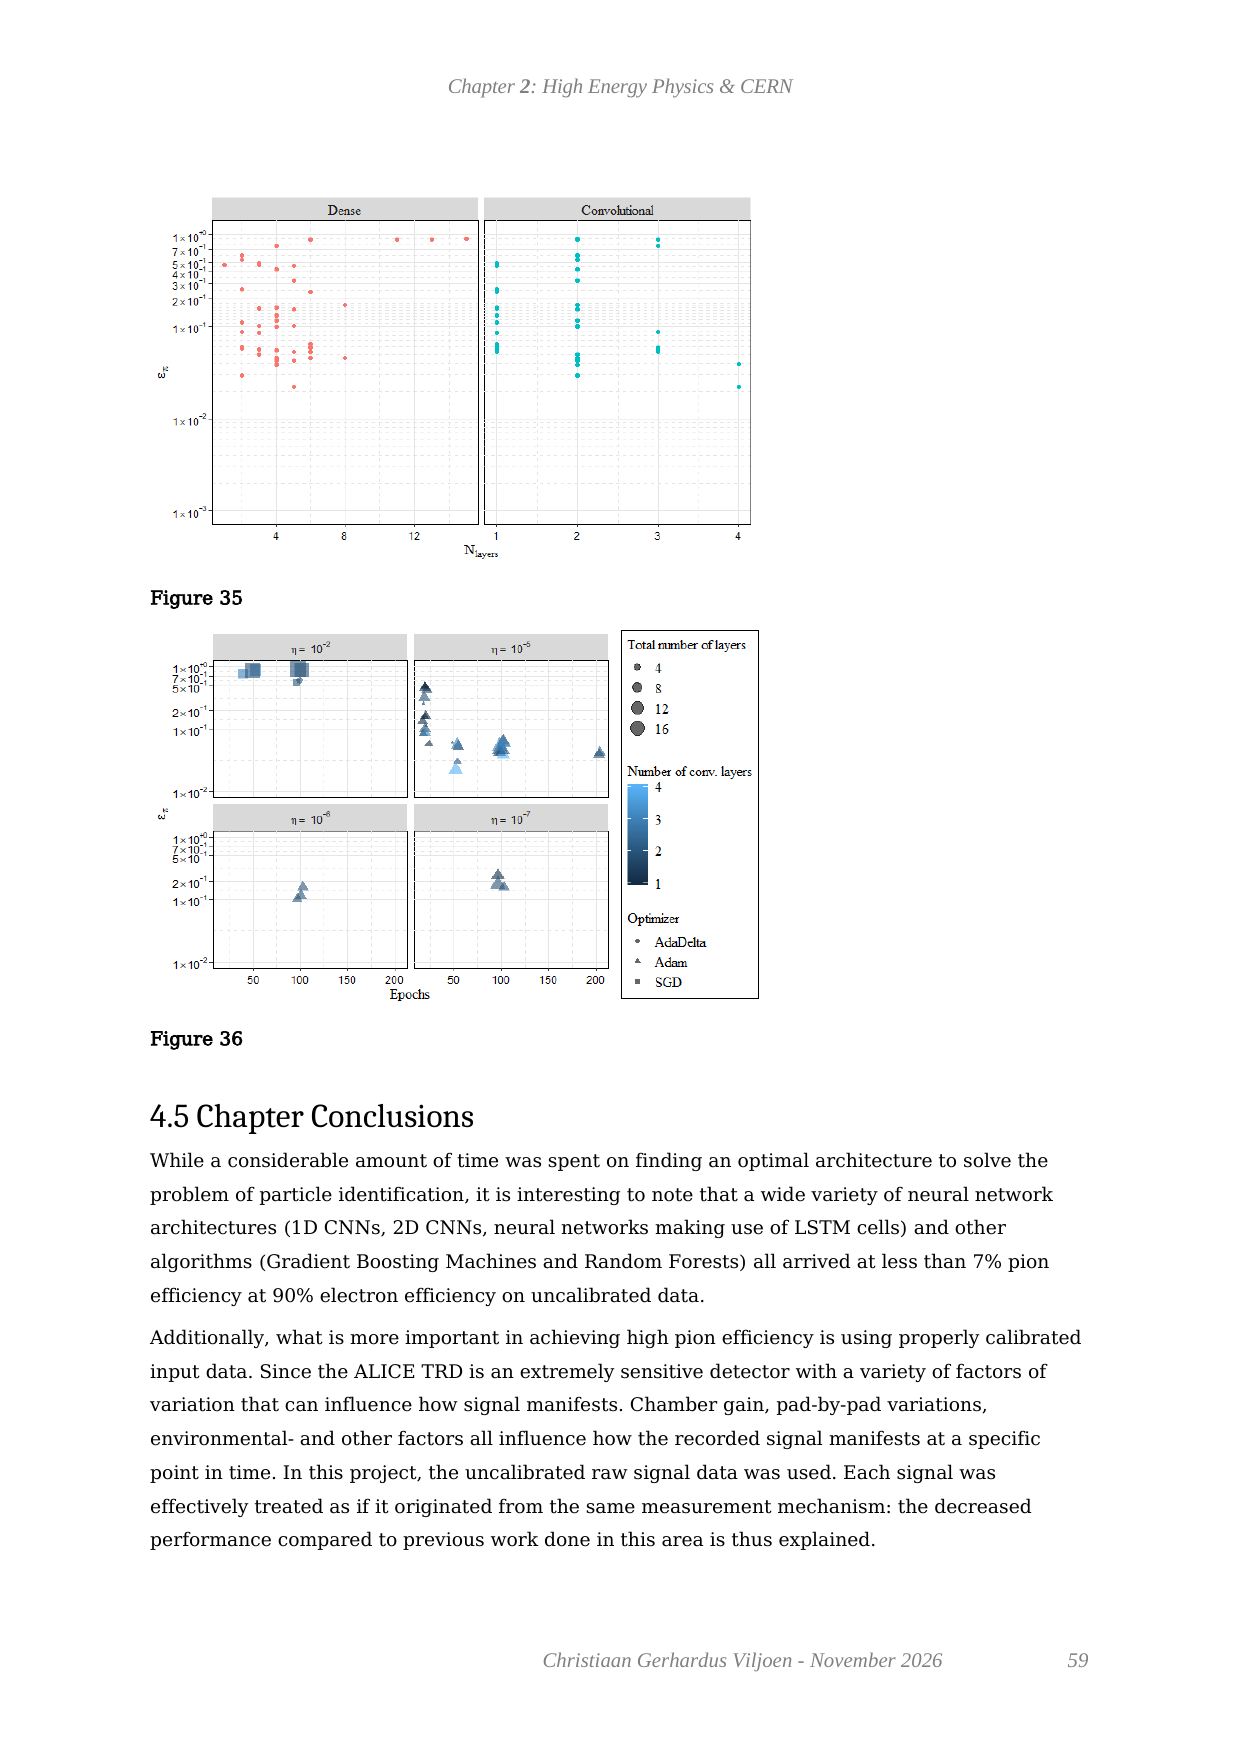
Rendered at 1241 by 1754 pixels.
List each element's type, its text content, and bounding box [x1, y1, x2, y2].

text While a considerable amount of time was spent on finding an optimal architecture to solve the problem of particle identification, it is interesting to note that a wide variety of neural network architectures (1D CNNs, 2D CNNs, neural networks making use of LSTM cells) and other algorithms (Gradient Boosting Machines and Random Forests) all arrived at less than 7% pion efficiency at 90% electron efficiency on uncalibrated data. [150, 1149, 1090, 1306]
picture [150, 627, 765, 1007]
text Figure 35 [150, 586, 1090, 608]
text Figure 36 [150, 1027, 1090, 1049]
subtitle Chapter Conclusions [150, 1098, 1090, 1136]
picture [150, 192, 757, 567]
text Additionally, what is more important in achieving high pion efficiency is using properly calibrated input data. Since the ALICE TRD is an extremely sensitive detector with a variety of factors of variation that can influence how signal manifests. Chamber gain, pad-by-pad variations, environmental- and other factors all influence how the recorded signal manifests at a specific point in time. In this project, the uncalibrated raw signal data was used. Each signal was effectively treated as if it originated from the same measurement mechanism: the decreased performance compared to previous work done in this area is thus explained. [150, 1326, 1090, 1551]
